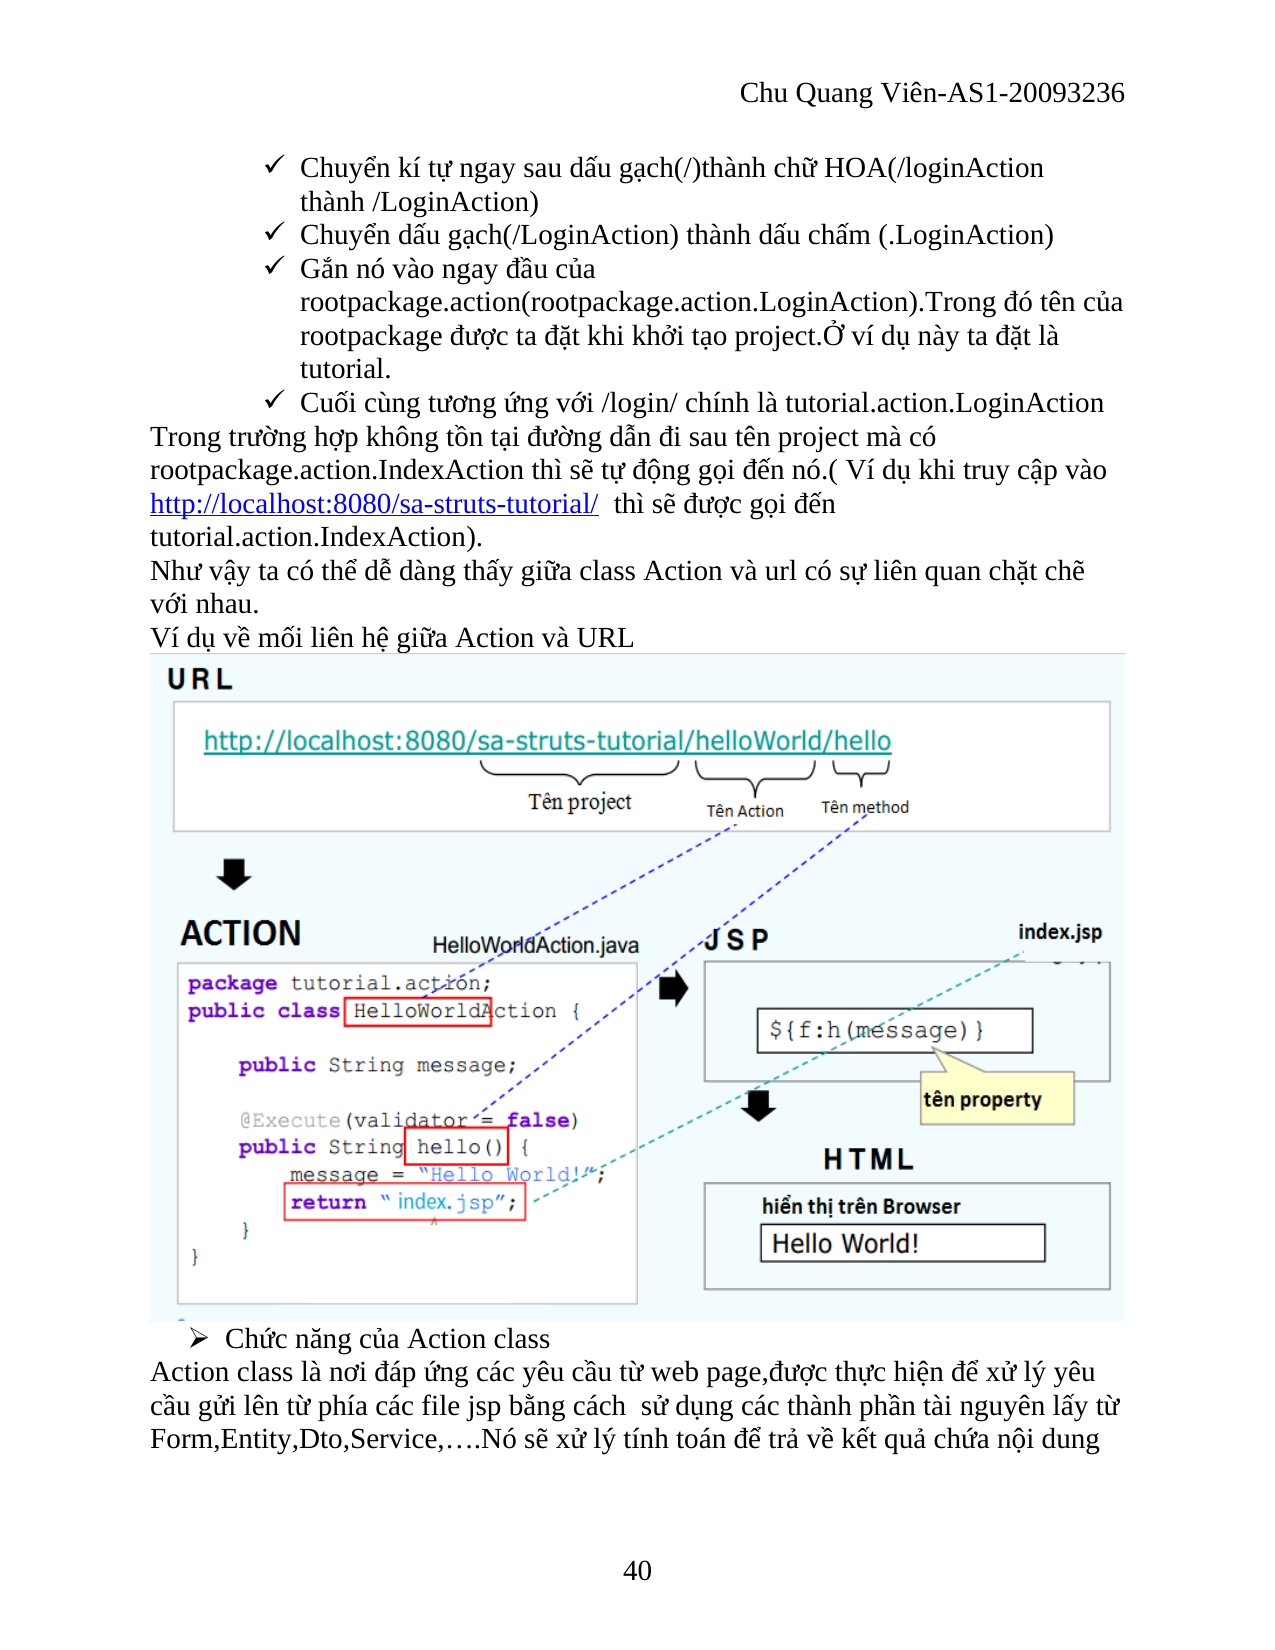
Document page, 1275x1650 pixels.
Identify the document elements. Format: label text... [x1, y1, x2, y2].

text Trong trường hợp không tồn tại đường dẫn đi sau tên project mà có rootpackage.action.IndexAction thì sẽ tự động gọi đến nó.( Ví dụ khi truy cập vào http://localhost:8080/sa-struts-tutorial/ thì sẽ được gọi đến tutorial.action.IndexAction). [150, 419, 1125, 553]
list Chức năng của Action class [187, 1321, 1125, 1354]
list Gắn nó vào ngay đầu của rootpackage.action(rootpackage.action.LoginAction).Trong đó tên của rootpackage được ta đặt khi khởi tạo project.Ở ví dụ này ta đặt là tutorial. [262, 251, 1125, 385]
text Như vậy ta có thể dễ dàng thấy giữa class Action và url có sự liên quan chặt chẽ với nhau. [150, 553, 1125, 620]
list Chuyển dấu gạch(/LoginAction) thành dấu chấm (.LoginAction) [262, 217, 1125, 251]
list Cuối cùng tương ứng với /login/ chính là tutorial.action.LoginAction [262, 385, 1125, 419]
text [150, 1354, 1125, 1455]
text Ví dụ về mối liên hệ giữa Action và URL [150, 620, 1125, 653]
picture [150, 653, 1125, 1321]
list Chuyển kí tự ngay sau dấu gạch(/)thành chữ HOA(/loginAction thành /LoginAction) [262, 150, 1125, 217]
